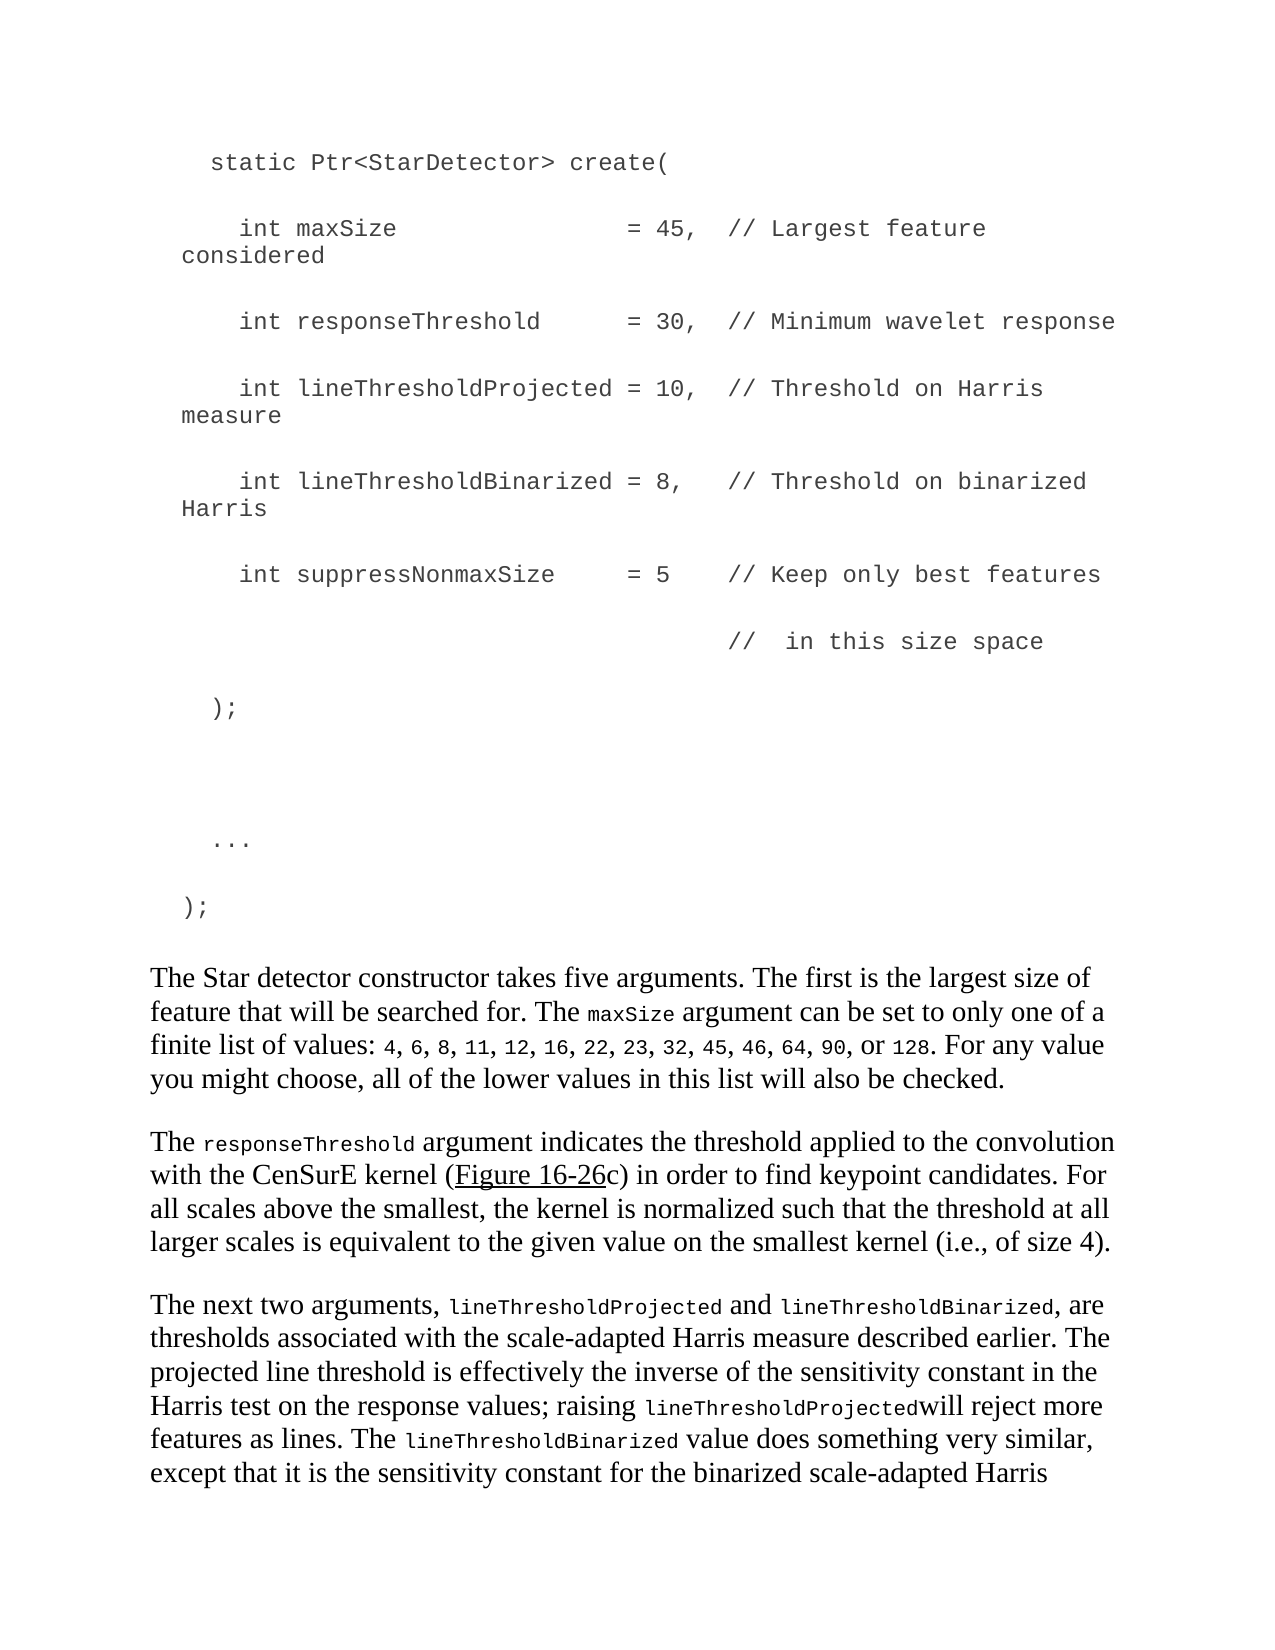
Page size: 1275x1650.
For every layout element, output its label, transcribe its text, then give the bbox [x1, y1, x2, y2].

text ); [181, 695, 1125, 722]
text The Star detector constructor takes five arguments. The first is the largest size of feature that will be searched for. The maxSize argument can be set to only one of a finite list of values: 4, 6, 8, 11, 12, 16, 22, 23, 32, 45, 46, 64, 90, or 128. For any value you might choose, all of the lower values in this list will also be checked. [150, 960, 1125, 1094]
text // in this size space [181, 629, 1125, 656]
text ); [181, 894, 1125, 921]
text int suppressNonmaxSize = 5 // Keep only best features [181, 563, 1125, 590]
text int maxSize = 45, // Largest feature considered [181, 216, 1125, 271]
text int lineThresholdBinarized = 8, // Threshold on binarized Harris [181, 469, 1125, 524]
text int lineThresholdProjected = 10, // Threshold on Harris measure [181, 376, 1125, 430]
text static Ptr<StarDetector> create( [181, 150, 1125, 177]
text The responseThreshold argument indicates the threshold applied to the convolution with the CenSurE kernel (Figure 16-26c) in order to find keypoint candidates. For all scales above the smallest, the kernel is normalized such that the threshold at all larger scales is equivalent to the given value on the smallest kernel (i.e., of size 4). [150, 1124, 1125, 1258]
text ... [181, 828, 1125, 855]
text int responseThreshold = 30, // Minimum wavelet response [181, 310, 1125, 337]
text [150, 1287, 1125, 1488]
